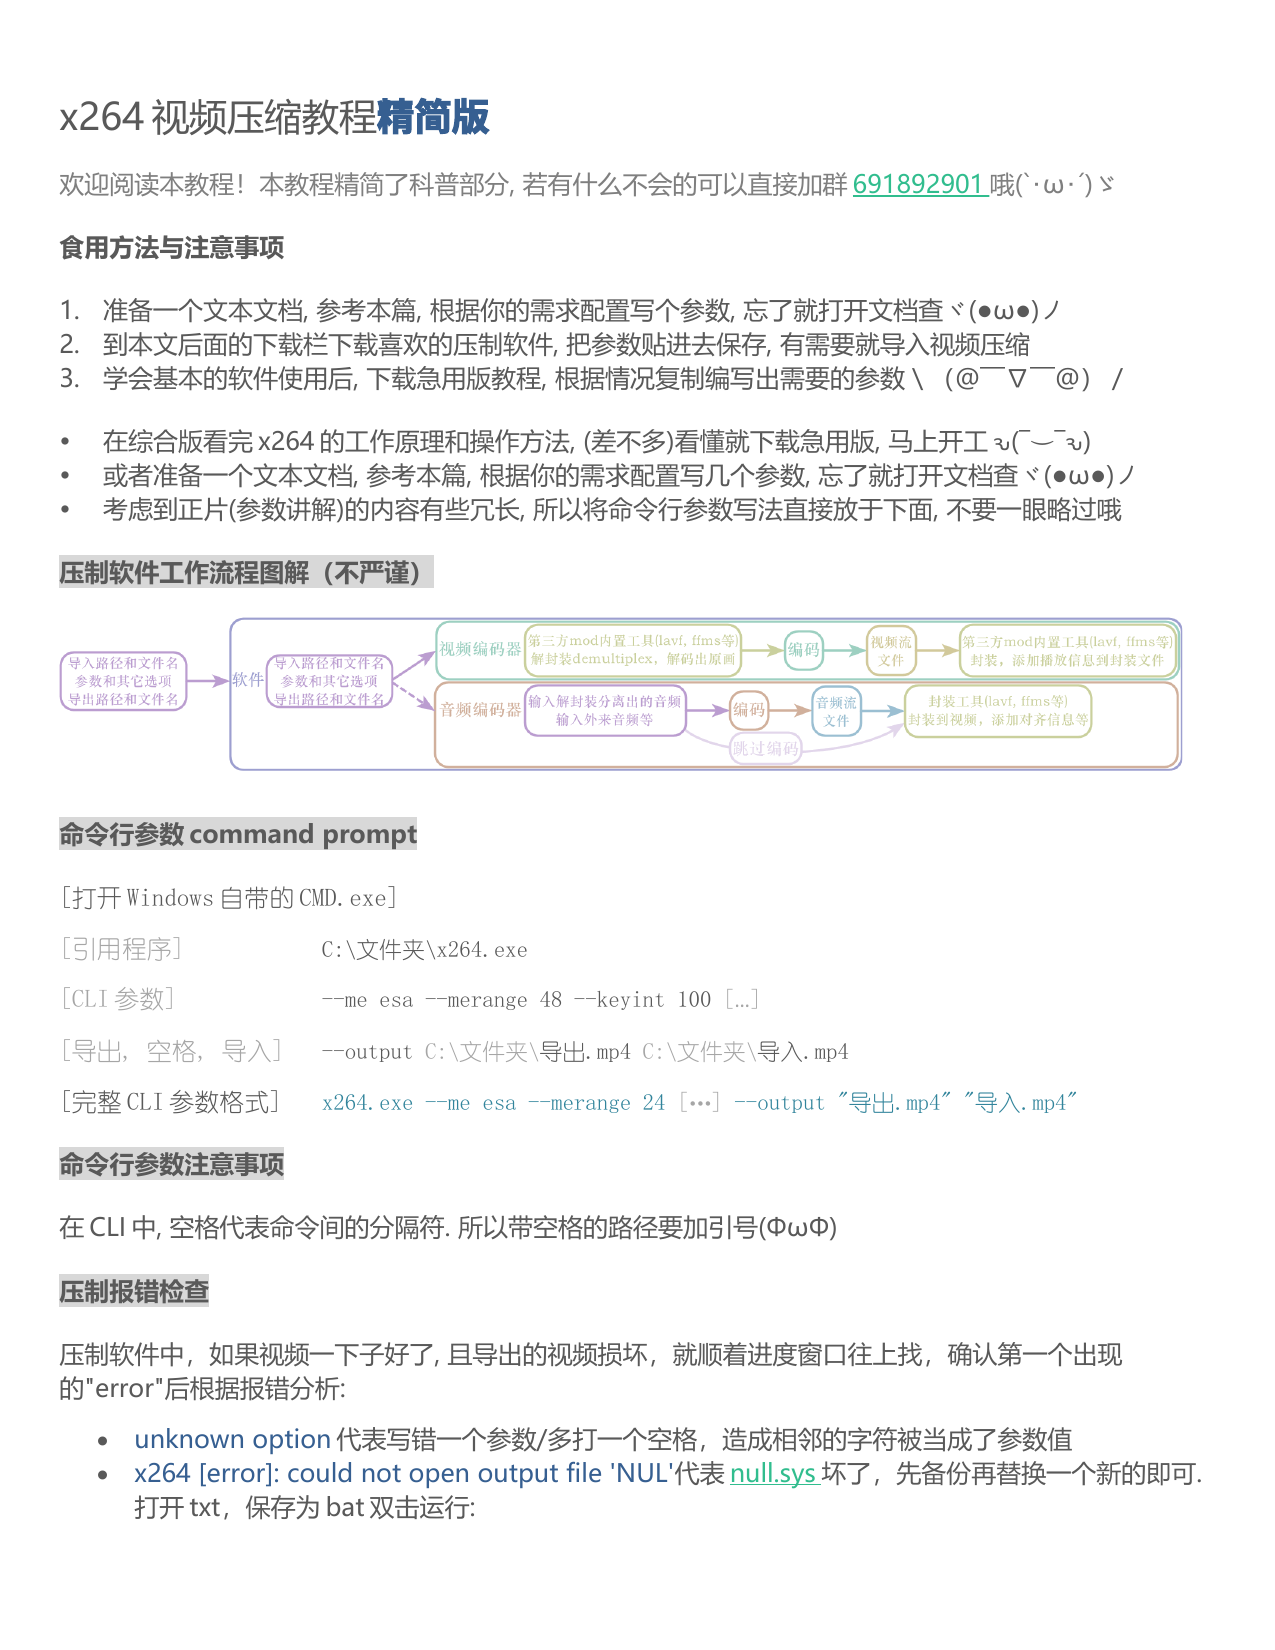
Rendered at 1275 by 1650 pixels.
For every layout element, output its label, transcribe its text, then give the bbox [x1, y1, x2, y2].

list unknown option代表写错一个参数/多打一个空格，造成相邻的字符被当成了参数值 [97, 1421, 1216, 1455]
text 在CLI中, 空格代表命令间的分隔符. 所以带空格的路径要加引号(ΦωΦ) [59, 1210, 1216, 1244]
text [打开Windows自带的CMD.exe] [59, 880, 1216, 914]
list 准备一个文本文档, 参考本篇, 根据你的需求配置写个参数, 忘了就打开文档查ヾ(●ω●)ノ [59, 293, 1216, 327]
text [CLI参数] --me esa --merange 48 --keyint 100 […] [59, 982, 1216, 1016]
list x264 [error]: could not open output file 'NUL'代表null.sys坏了，先备份再替换一个新的即可. 打开txt，保存为bat双击运行: [97, 1472, 1216, 1540]
text [引用程序] C:\文件夹\x264.exe [59, 931, 1216, 965]
subtitle 命令行参数注意事项 [59, 1147, 1216, 1181]
subtitle 压制报错检查 [59, 1273, 1216, 1307]
text 压制软件中，如果视频一下子好了, 且导出的视频损坏，就顺着进度窗口往上找，确认第一个出现的"error"后根据报错分析: [59, 1336, 1216, 1404]
text [完整CLI参数格式] x264.exe --me esa --merange 24 […] --output "导出.mp4" "导入.mp4" [59, 1084, 1216, 1118]
subtitle 命令行参数command prompt [59, 817, 1216, 851]
text [导出, 空格, 导入] --output C:\文件夹\导出.mp4 C:\文件夹\导入.mp4 [59, 1033, 1216, 1067]
list 或者准备一个文本文档, 参考本篇, 根据你的需求配置写几个参数, 忘了就打开文档查ヾ(●ω●)ノ [59, 458, 1216, 492]
subtitle 压制软件工作流程图解（不严谨） [59, 555, 1216, 589]
list 考虑到正片(参数讲解)的内容有些冗长, 所以将命令行参数写法直接放于下面, 不要一眼略过哦 [59, 492, 1216, 526]
list 学会基本的软件使用后, 下载急用版教程, 根据情况复制编写出需要的参数＼（＠￣∇￣＠）／ [59, 361, 1216, 394]
subtitle x264视频压缩教程精简版 [59, 82, 1216, 149]
list 到本文后面的下载栏下载喜欢的压制软件, 把参数贴进去保存, 有需要就导入视频压缩 [59, 327, 1216, 361]
text 食用方法与注意事项 [59, 229, 1216, 263]
picture [59, 617, 1183, 771]
list 在综合版看完x264的工作原理和操作方法, (差不多)看懂就下载急用版, 马上开工ԅ(‾⌣‾ԅ) [59, 424, 1216, 458]
text 欢迎阅读本教程！本教程精简了科普部分, 若有什么不会的可以直接加群691892901哦(`･ω･´)ゞ [59, 166, 1216, 200]
